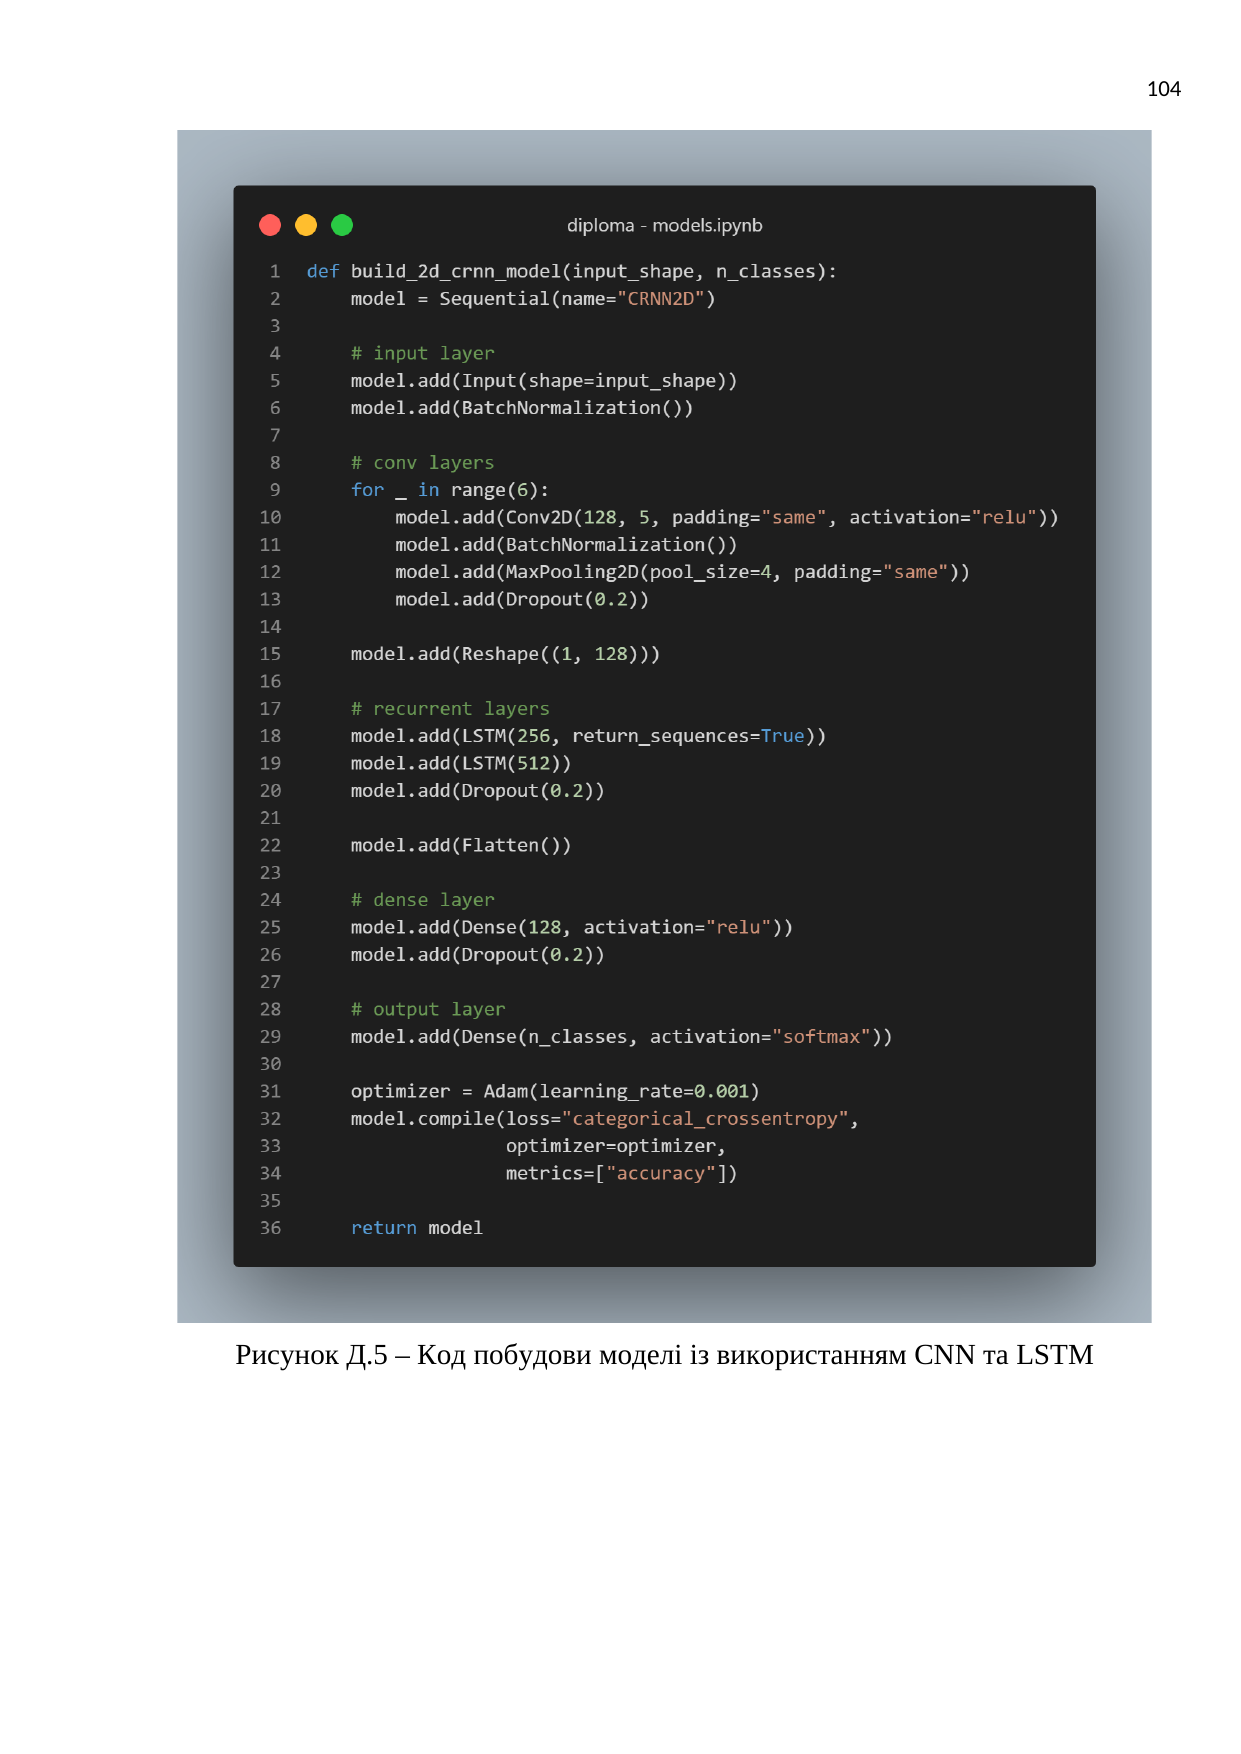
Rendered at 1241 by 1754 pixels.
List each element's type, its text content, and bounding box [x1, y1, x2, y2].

picture [177, 130, 1152, 1323]
text Рисунок Д.5 – Код побудови моделі із використанням CNN та LSTM [148, 1337, 1181, 1370]
